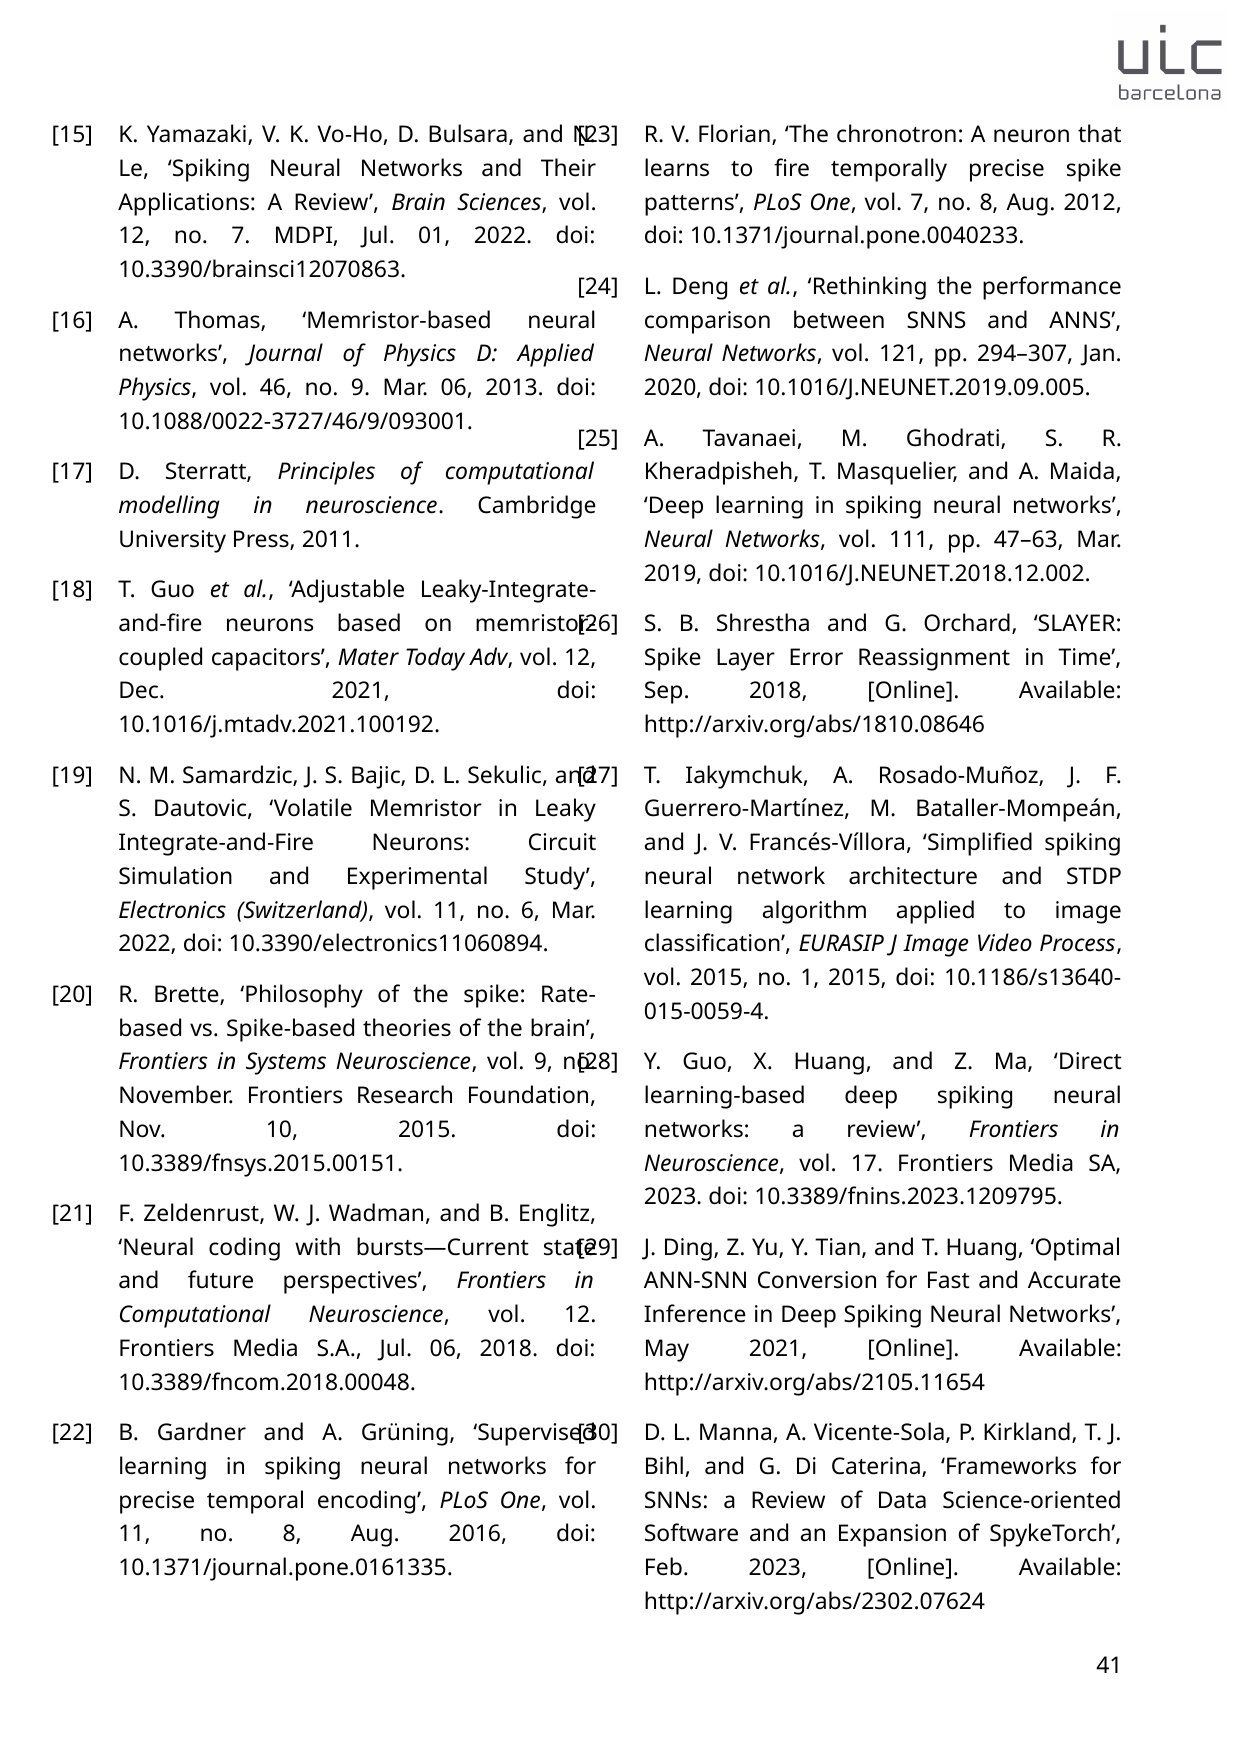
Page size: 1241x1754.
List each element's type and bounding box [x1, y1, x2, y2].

picture [1110, 11, 1229, 110]
